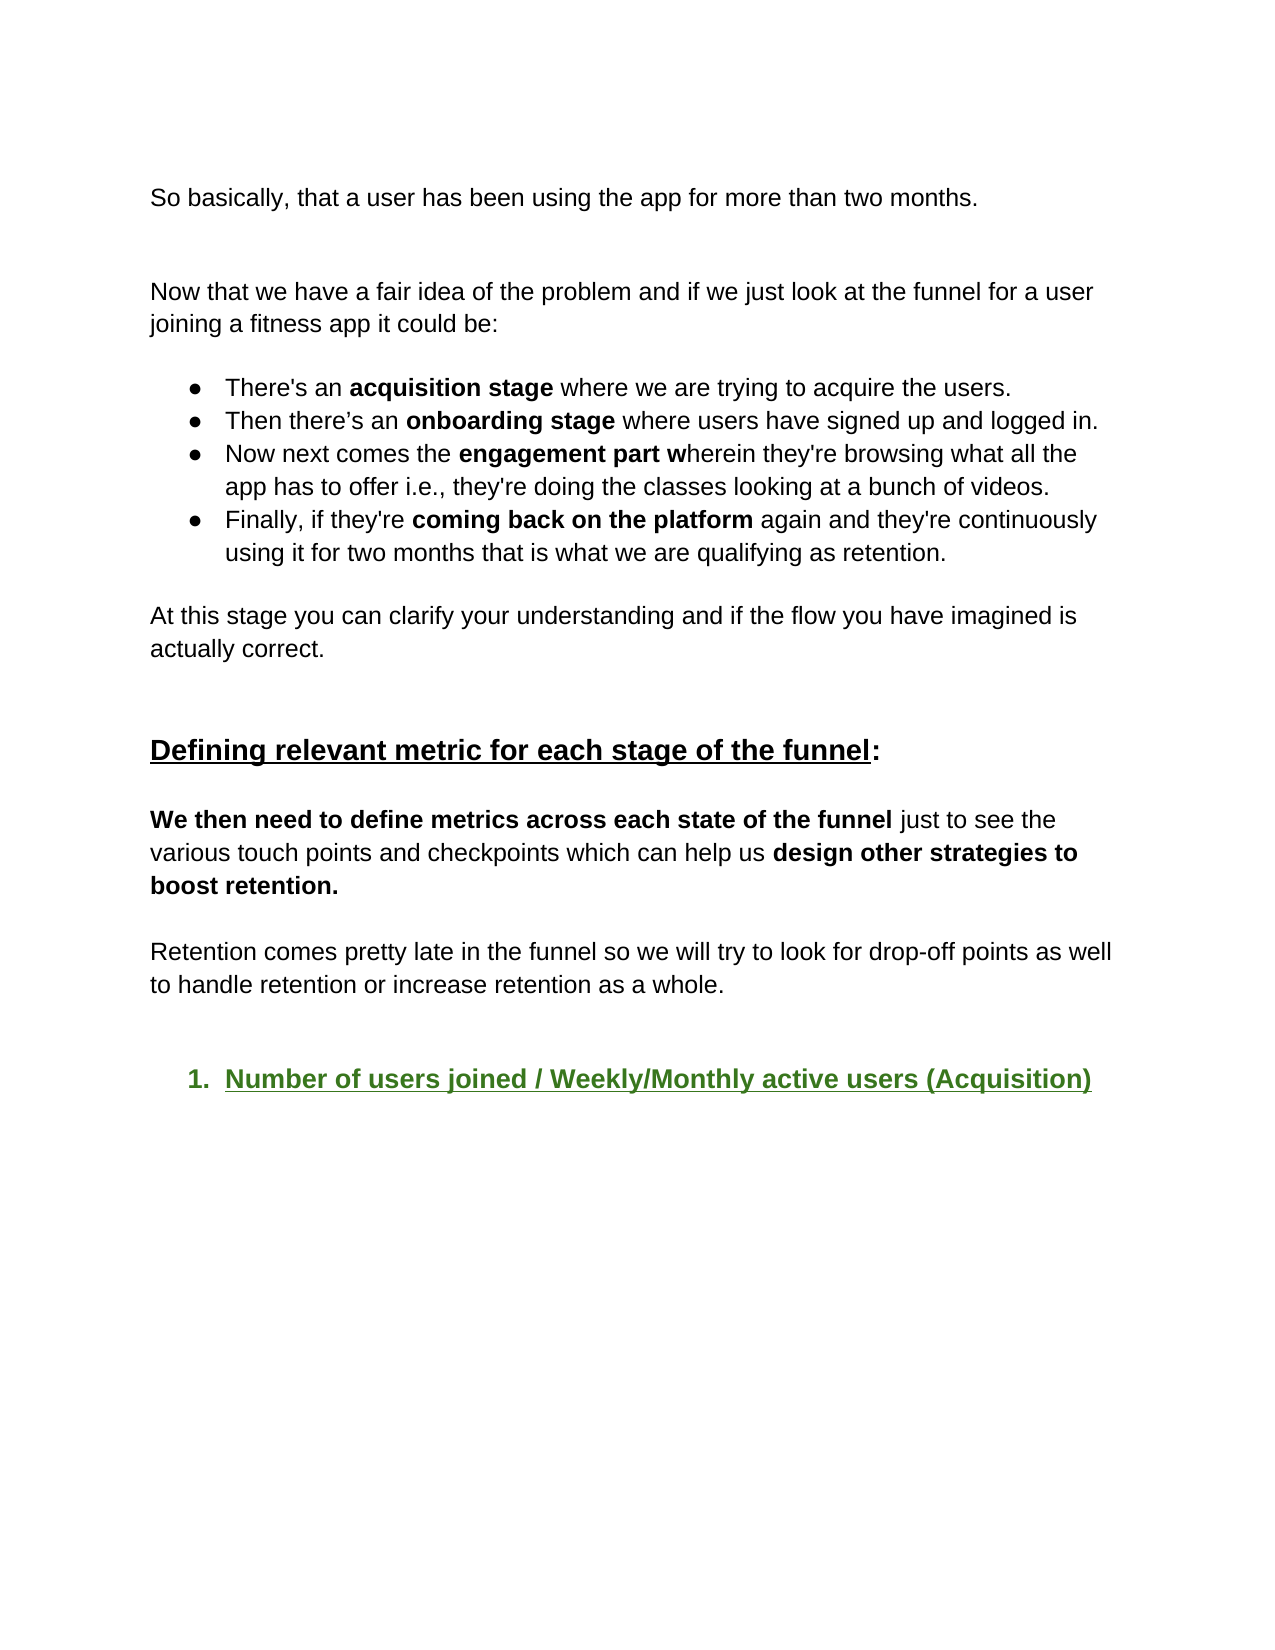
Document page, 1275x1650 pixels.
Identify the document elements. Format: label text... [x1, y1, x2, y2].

list Now next comes the engagement part wherein they're browsing what all the app has to offer i.e., they're doing the classes looking at a bunch of videos. [187, 439, 1125, 501]
list There's an acquisition stage where we are trying to acquire the users. [187, 373, 1125, 401]
text Defining relevant metric for each stage of the funnel: [150, 733, 1125, 767]
text Retention comes pretty late in the funnel so we will try to look for drop-off points as well to handle retention or increase retention as a whole. [150, 937, 1125, 998]
list Finally, if they're coming back on the platform again and they're continuously using it for two months that is what we are qualifying as retention. [187, 505, 1125, 567]
text We then need to define metrics across each state of the funnel just to see the various touch points and checkpoints which can help us design other strategies to boost retention. [150, 805, 1125, 899]
list Number of users joined / Weekly/Monthly active users (Acquisition) [187, 1063, 1125, 1094]
text So basically, that a user has been using the app for more than two months. [150, 183, 1125, 212]
text At this stage you can clarify your understanding and if the flow you have imagined is actually correct. [150, 601, 1125, 663]
text Now that we have a fair idea of the problem and if we just look at the funnel for a user joining a fitness app it could be: [150, 276, 1125, 338]
list Then there’s an onboarding stage where users have signed up and logged in. [187, 406, 1125, 434]
